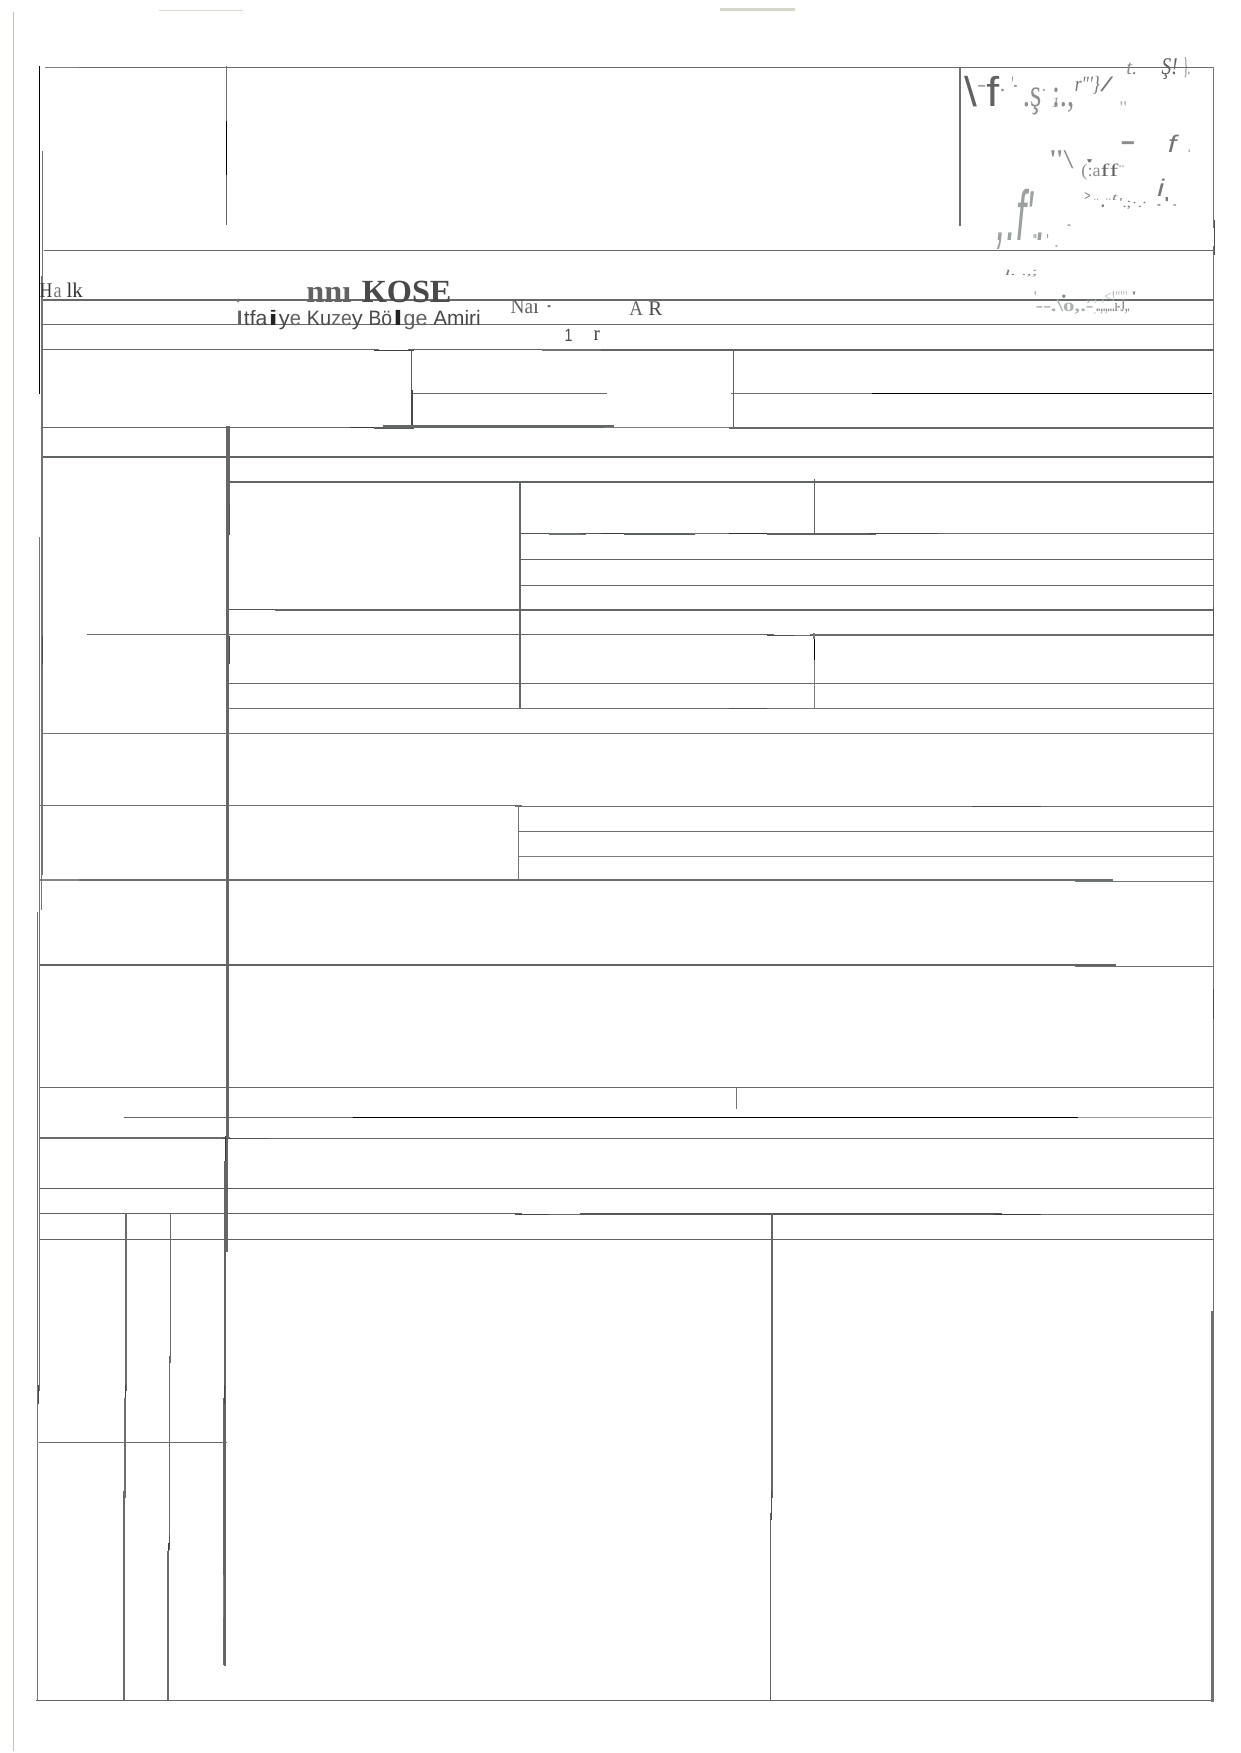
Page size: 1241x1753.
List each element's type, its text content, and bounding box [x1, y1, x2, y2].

text > .....t '.;·.· · [1084, 177, 1151, 212]
text 1 r [12, 326, 599, 345]
text \-f. '- .ş. :.,r"'}/ [12, 52, 1113, 116]
text Itfaiye Kuzey Bölge Amiri Naı · A R [235, 303, 666, 326]
text "\ ' - f . [12, 116, 1191, 174]
text Ha lk . nnı KOSE [39, 272, 659, 303]
text i [1157, 174, 1230, 202]
text ' • ,., ,<!''"' ' [1033, 287, 1230, 301]
text --.\o,.-_..,.,...ı-J,. [1035, 301, 1230, 315]
text ı. .,; [1005, 256, 1230, 278]
text ,.f'".' . · [12, 174, 1073, 256]
text t. Ş! }. [1126, 52, 1230, 80]
